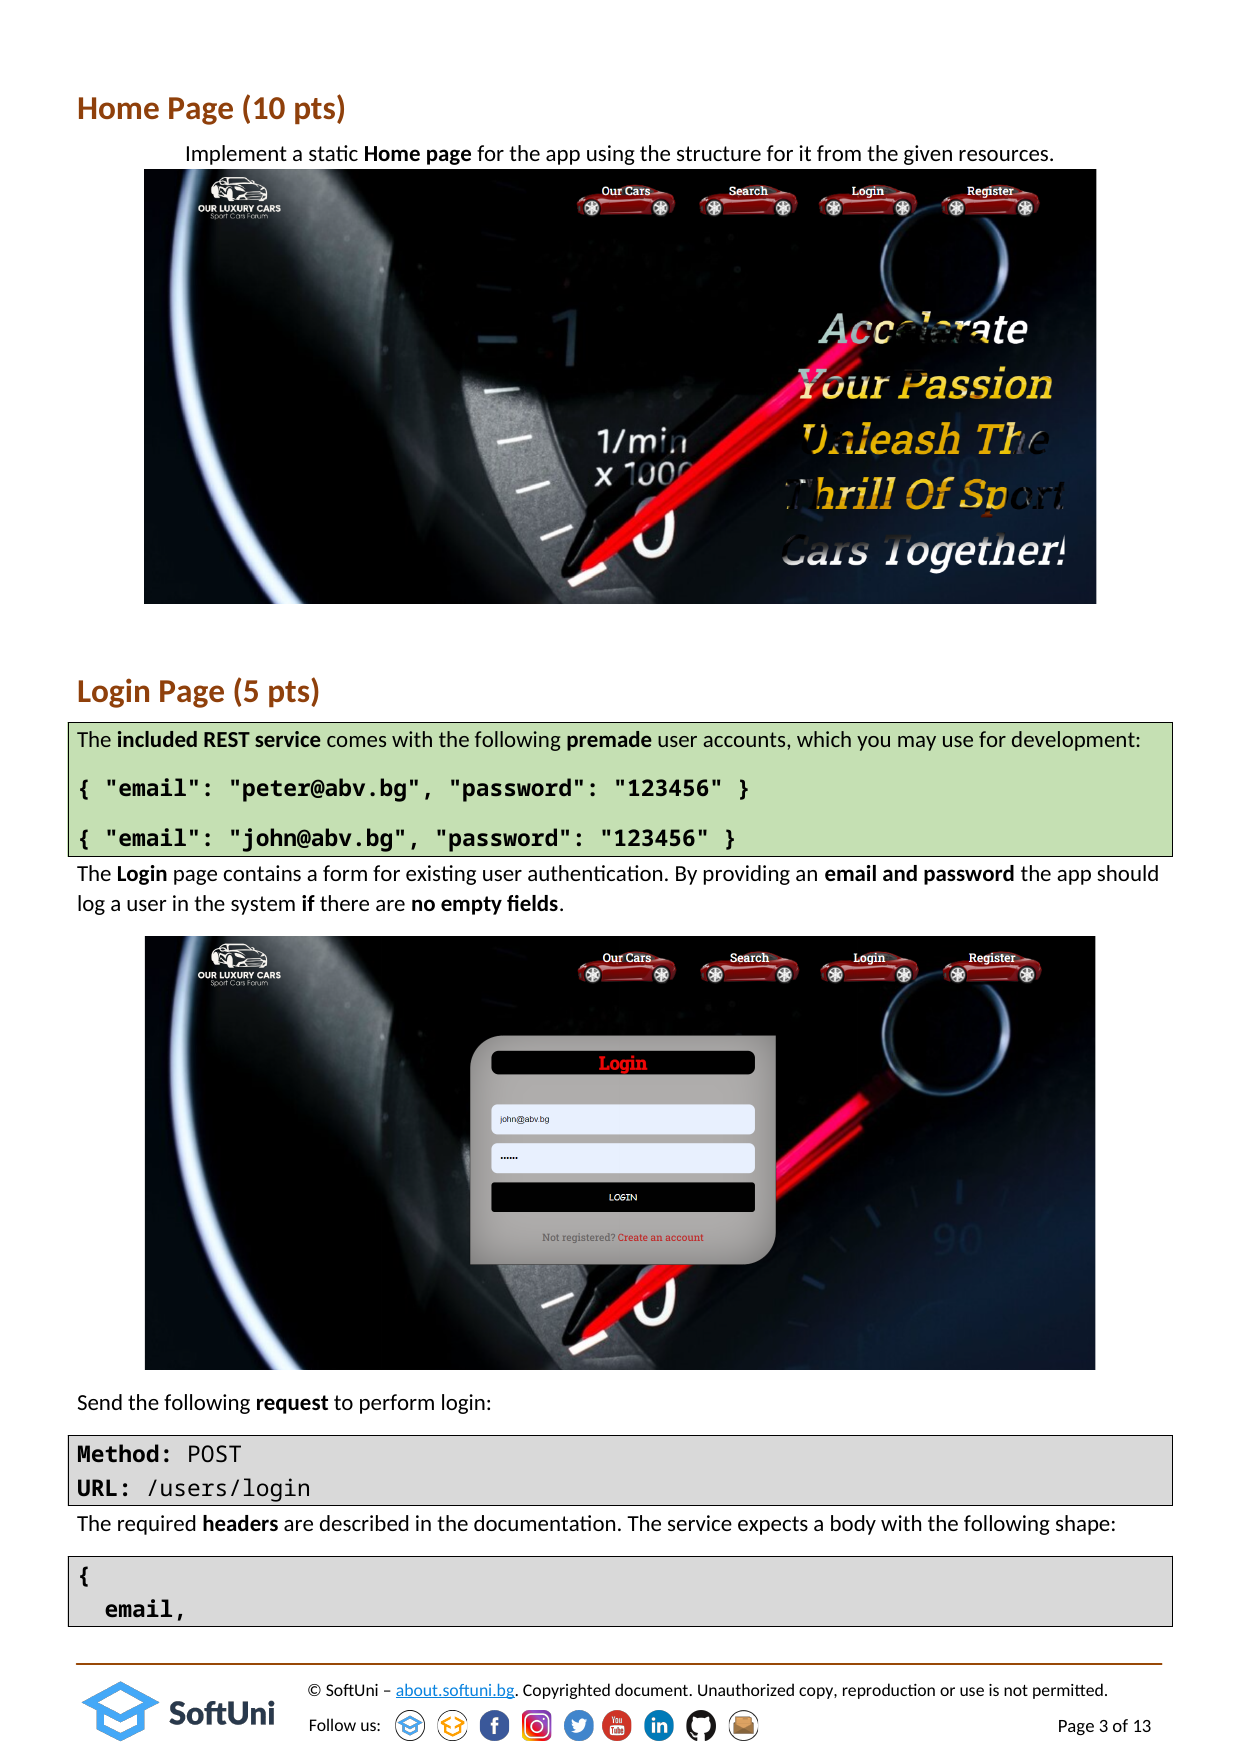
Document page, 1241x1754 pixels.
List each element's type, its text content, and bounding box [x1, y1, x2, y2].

text The Login page contains a form for existing user authentication. By providing an email and password the app should log a user in the system if there are no empty fields. [77, 859, 1163, 917]
picture [395, 1710, 425, 1741]
picture [75, 1676, 281, 1747]
picture [522, 1710, 552, 1741]
text Method: POST [69, 1436, 1172, 1469]
picture [644, 1710, 653, 1719]
text { "email": "peter@abv.bg", "password": "123456" } [69, 769, 1172, 803]
picture [658, 1723, 667, 1732]
text The included REST service comes with the following premade user accounts, which you may use for development: [69, 723, 1172, 753]
picture [728, 1710, 759, 1741]
text The required headers are described in the documentation. The service expects a body with the following shape: [77, 1509, 1163, 1537]
picture [437, 1710, 468, 1741]
text Login Page (5 pts) [77, 669, 1163, 710]
text { [69, 1557, 1172, 1589]
picture [144, 169, 1097, 604]
picture [665, 1710, 674, 1719]
text URL: /users/login [69, 1469, 1172, 1505]
text email, [69, 1589, 1172, 1626]
picture [144, 936, 1096, 1370]
picture [665, 1732, 674, 1741]
picture [686, 1710, 716, 1741]
text Send the following request to perform login: [77, 1388, 1163, 1416]
picture [644, 1732, 653, 1741]
picture [564, 1710, 594, 1741]
picture [602, 1710, 632, 1741]
text { "email": "john@abv.bg", "password": "123456" } [69, 819, 1172, 856]
text Home Page (10 pts) [77, 87, 1163, 128]
picture [479, 1710, 510, 1741]
